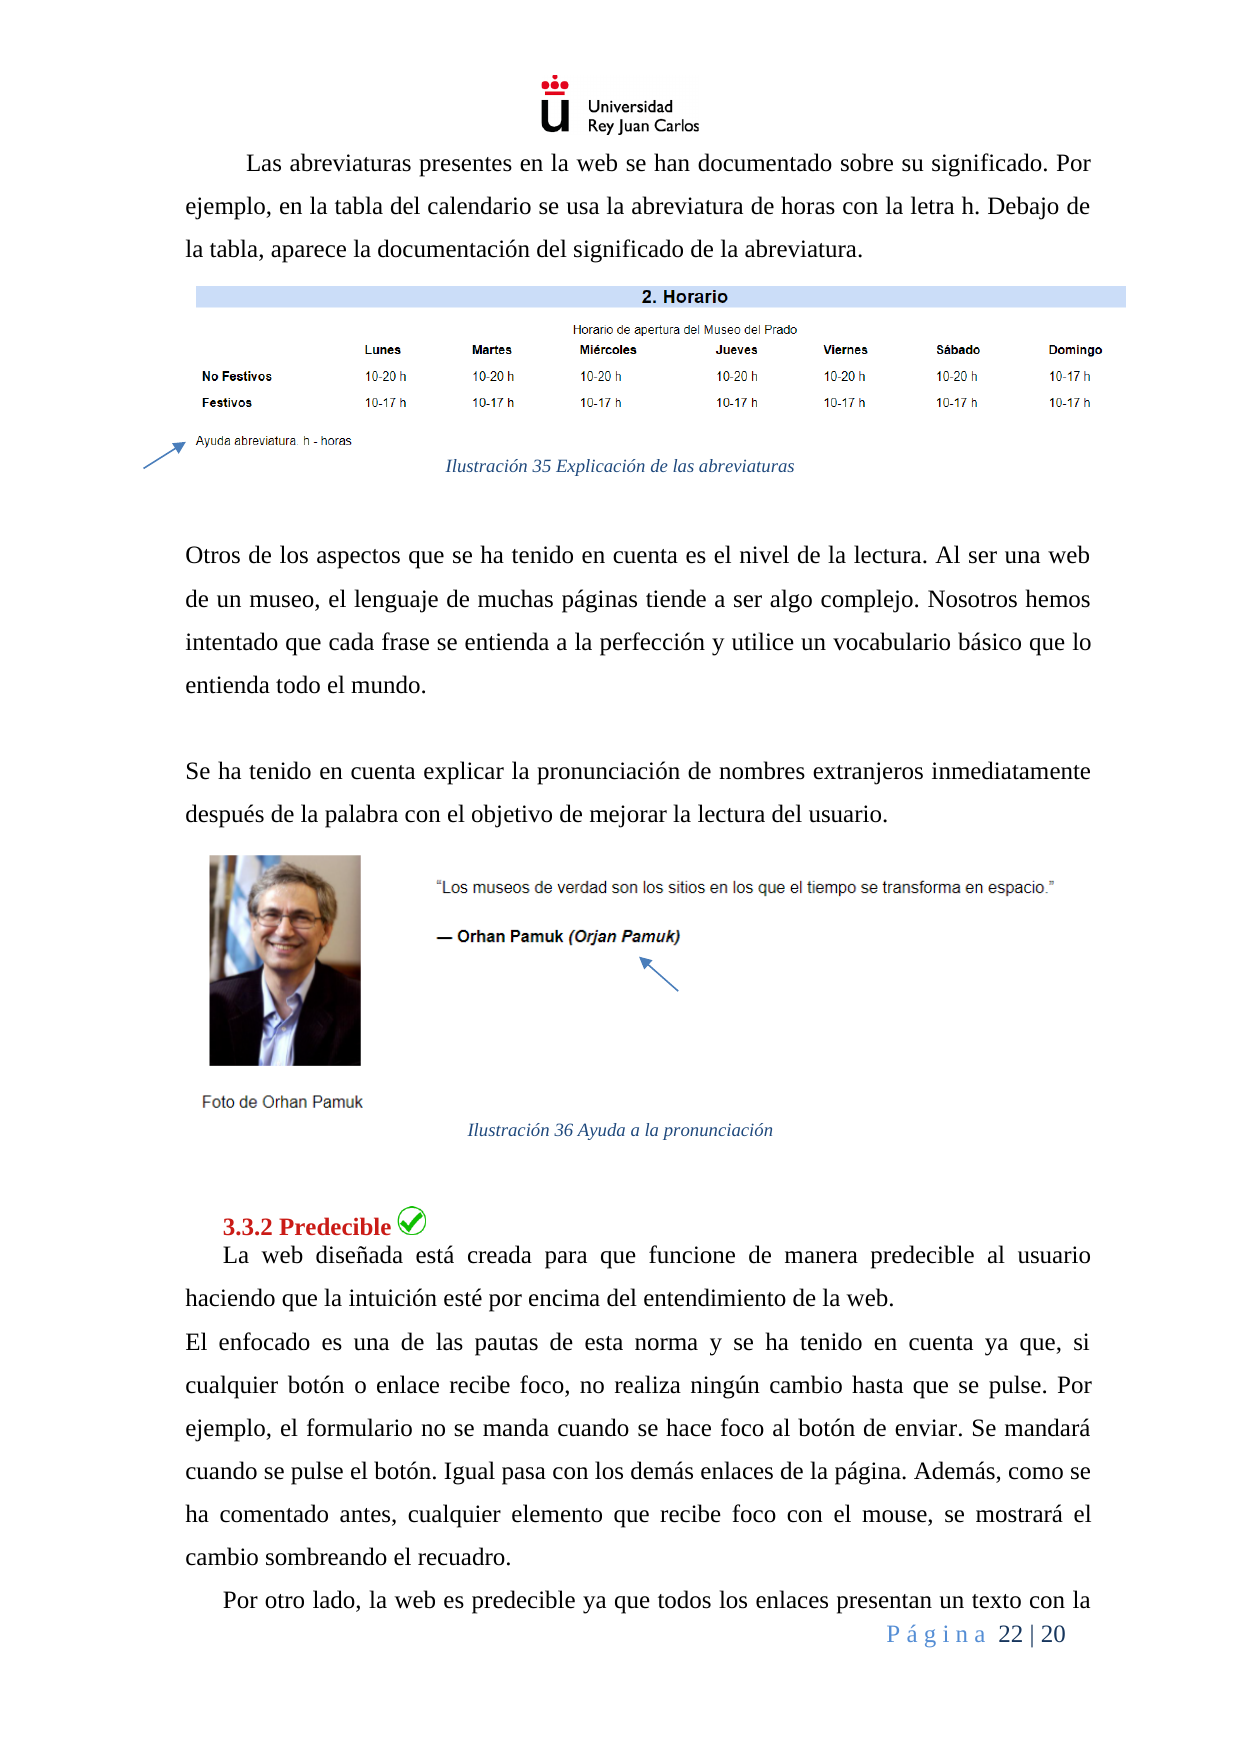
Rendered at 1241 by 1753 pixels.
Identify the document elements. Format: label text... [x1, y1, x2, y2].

text El enfocado es una de las pautas de esta norma y se ha tenido en cuenta ya que, si cualquier botón o enlace recibe foco, no realiza ningún cambio hasta que se pulse. Por ejemplo, el formulario no se manda cuando se hace foco al botón de enviar. Se mandará cuando se pulse el botón. Igual pasa con los demás enlaces de la página. Además, como se ha comentado antes, cualquier elemento que recibe foco con el mouse, se mostrará el cambio sombreando el recuadro. [185, 1327, 1092, 1571]
text Ilustración 35 Explicación de las abreviaturas [148, 455, 1092, 477]
picture [541, 75, 699, 135]
picture [185, 842, 1072, 1119]
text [185, 1585, 1092, 1614]
text Se ha tenido en cuenta explicar la pronunciación de nombres extranjeros inmediatamente después de la palabra con el objetivo de mejorar la lectura del usuario. [185, 756, 1092, 828]
text Otros de los aspectos que se ha tenido en cuenta es el nivel de la lectura. Al ser una web de un museo, el lenguaje de muchas páginas tiende a ser algo complejo. Nosotros hemos intentado que cada frase se entienda a la perfección y utilice un vocabulario básico que lo entienda todo el mundo. [185, 541, 1092, 699]
text Ilustración 36 Ayuda a la pronunciación [148, 1119, 1092, 1141]
picture [185, 277, 1126, 455]
text La web diseñada está creada para que funcione de manera predecible al usuario haciendo que la intuición esté por encima del entendimiento de la web. [185, 1240, 1092, 1312]
subtitle 3.3.2 Predecible [223, 1207, 1092, 1240]
text Las abreviaturas presentes en la web se han documentado sobre su significado. Por ejemplo, en la tabla del calendario se usa la abreviatura de horas con la letra h. Debajo de la tabla, aparece la documentación del significado de la abreviatura. [185, 148, 1092, 263]
picture [397, 1206, 426, 1235]
